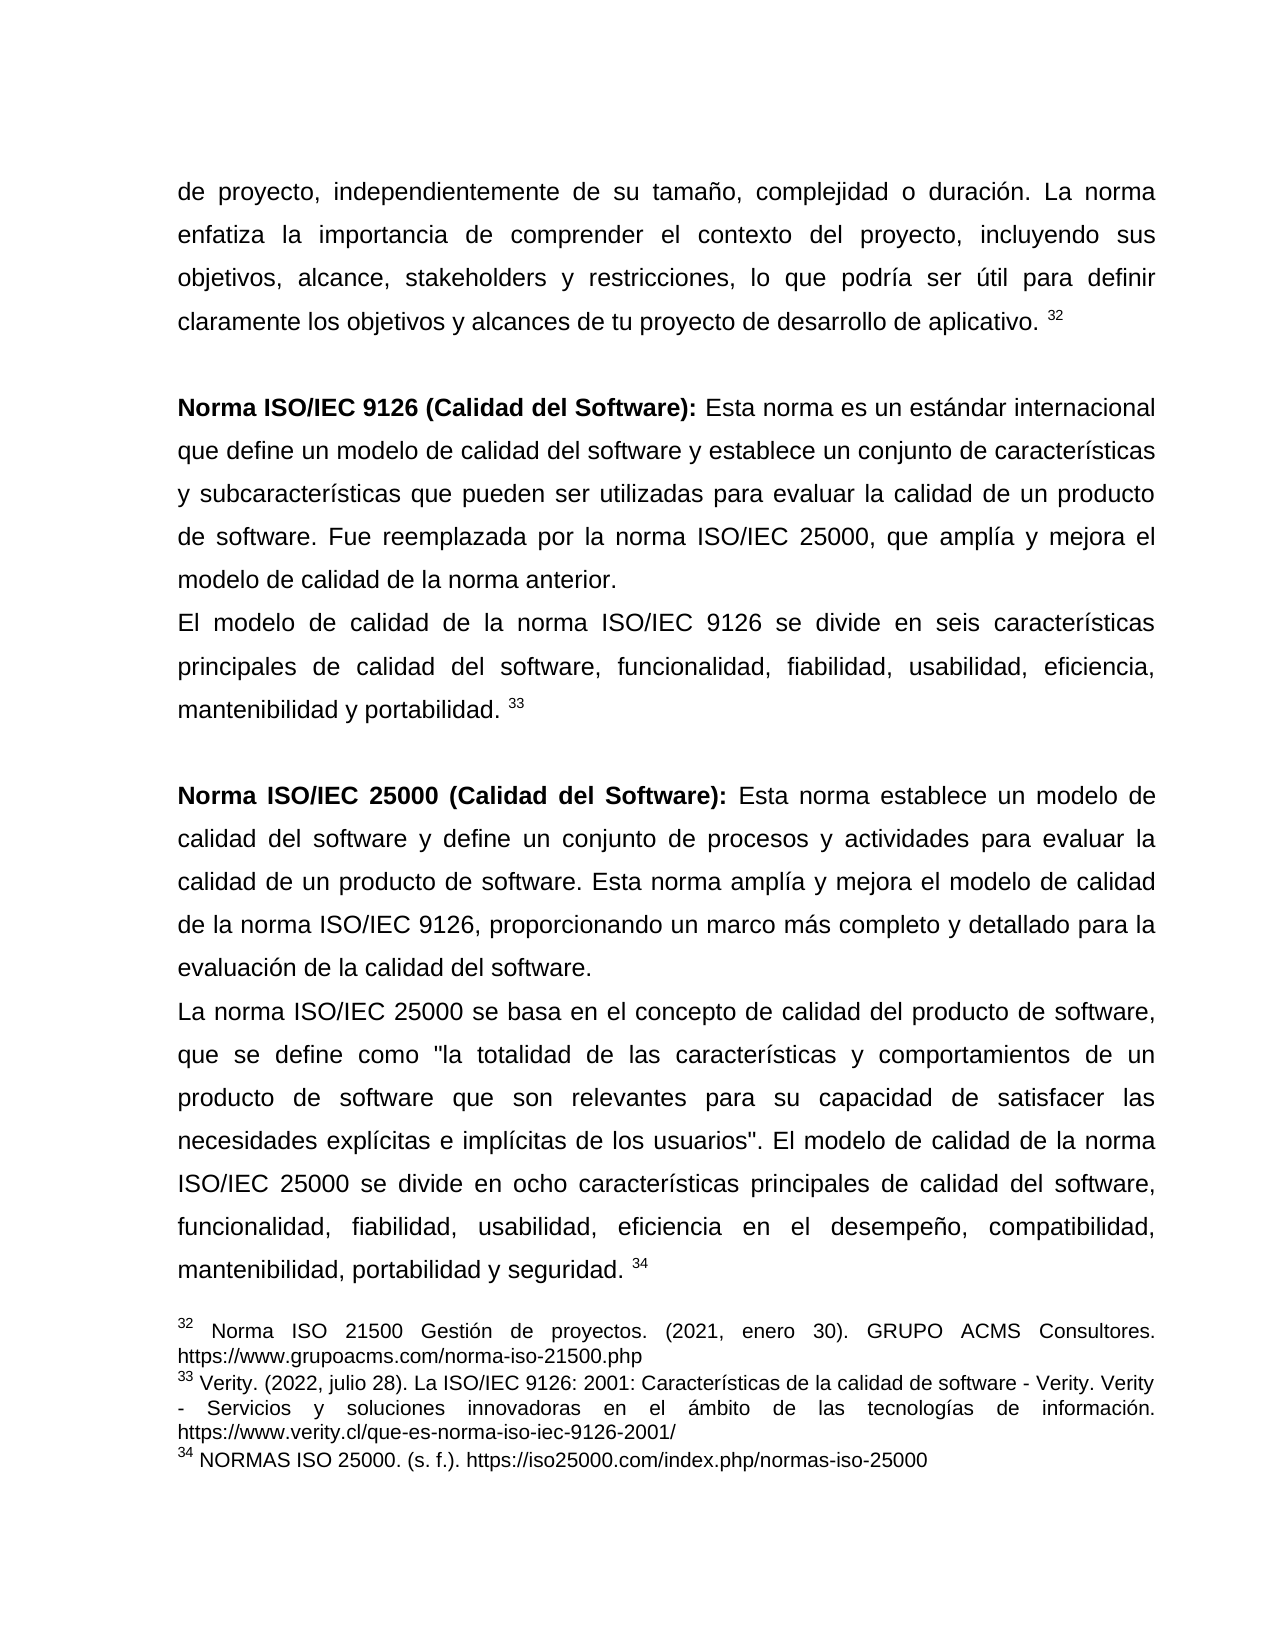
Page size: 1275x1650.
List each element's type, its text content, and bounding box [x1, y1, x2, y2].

text La norma ISO/IEC 25000 se basa en el concepto de calidad del producto de software, que se define como "la totalidad de las características y comportamientos de un producto de software que son relevantes para su capacidad de satisfacer las necesidades explícitas e implícitas de los usuarios". El modelo de calidad de la norma ISO/IEC 25000 se divide en ocho características principales de calidad del software, funcionalidad, fiabilidad, usabilidad, eficiencia en el desempeño, compatibilidad, mantenibilidad, portabilidad y seguridad. [177, 997, 1157, 1284]
text El modelo de calidad de la norma ISO/IEC 9126 se divide en seis características principales de calidad del software, funcionalidad, fiabilidad, usabilidad, eficiencia, mantenibilidad y portabilidad. [177, 608, 1157, 723]
text Norma ISO/IEC 9126 (Calidad del Software): Esta norma es un estándar internacional que define un modelo de calidad del software y establece un conjunto de características y subcaracterísticas que pueden ser utilizadas para evaluar la calidad de un producto de software. Fue reemplazada por la norma ISO/IEC 25000, que amplía y mejora el modelo de calidad de la norma anterior. [177, 393, 1157, 594]
text Norma ISO/IEC 25000 (Calidad del Software): Esta norma establece un modelo de calidad del software y define un conjunto de procesos y actividades para evaluar la calidad de un producto de software. Esta norma amplía y mejora el modelo de calidad de la norma ISO/IEC 9126, proporcionando un marco más completo y detallado para la evaluación de la calidad del software. [177, 781, 1157, 982]
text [177, 177, 1157, 335]
